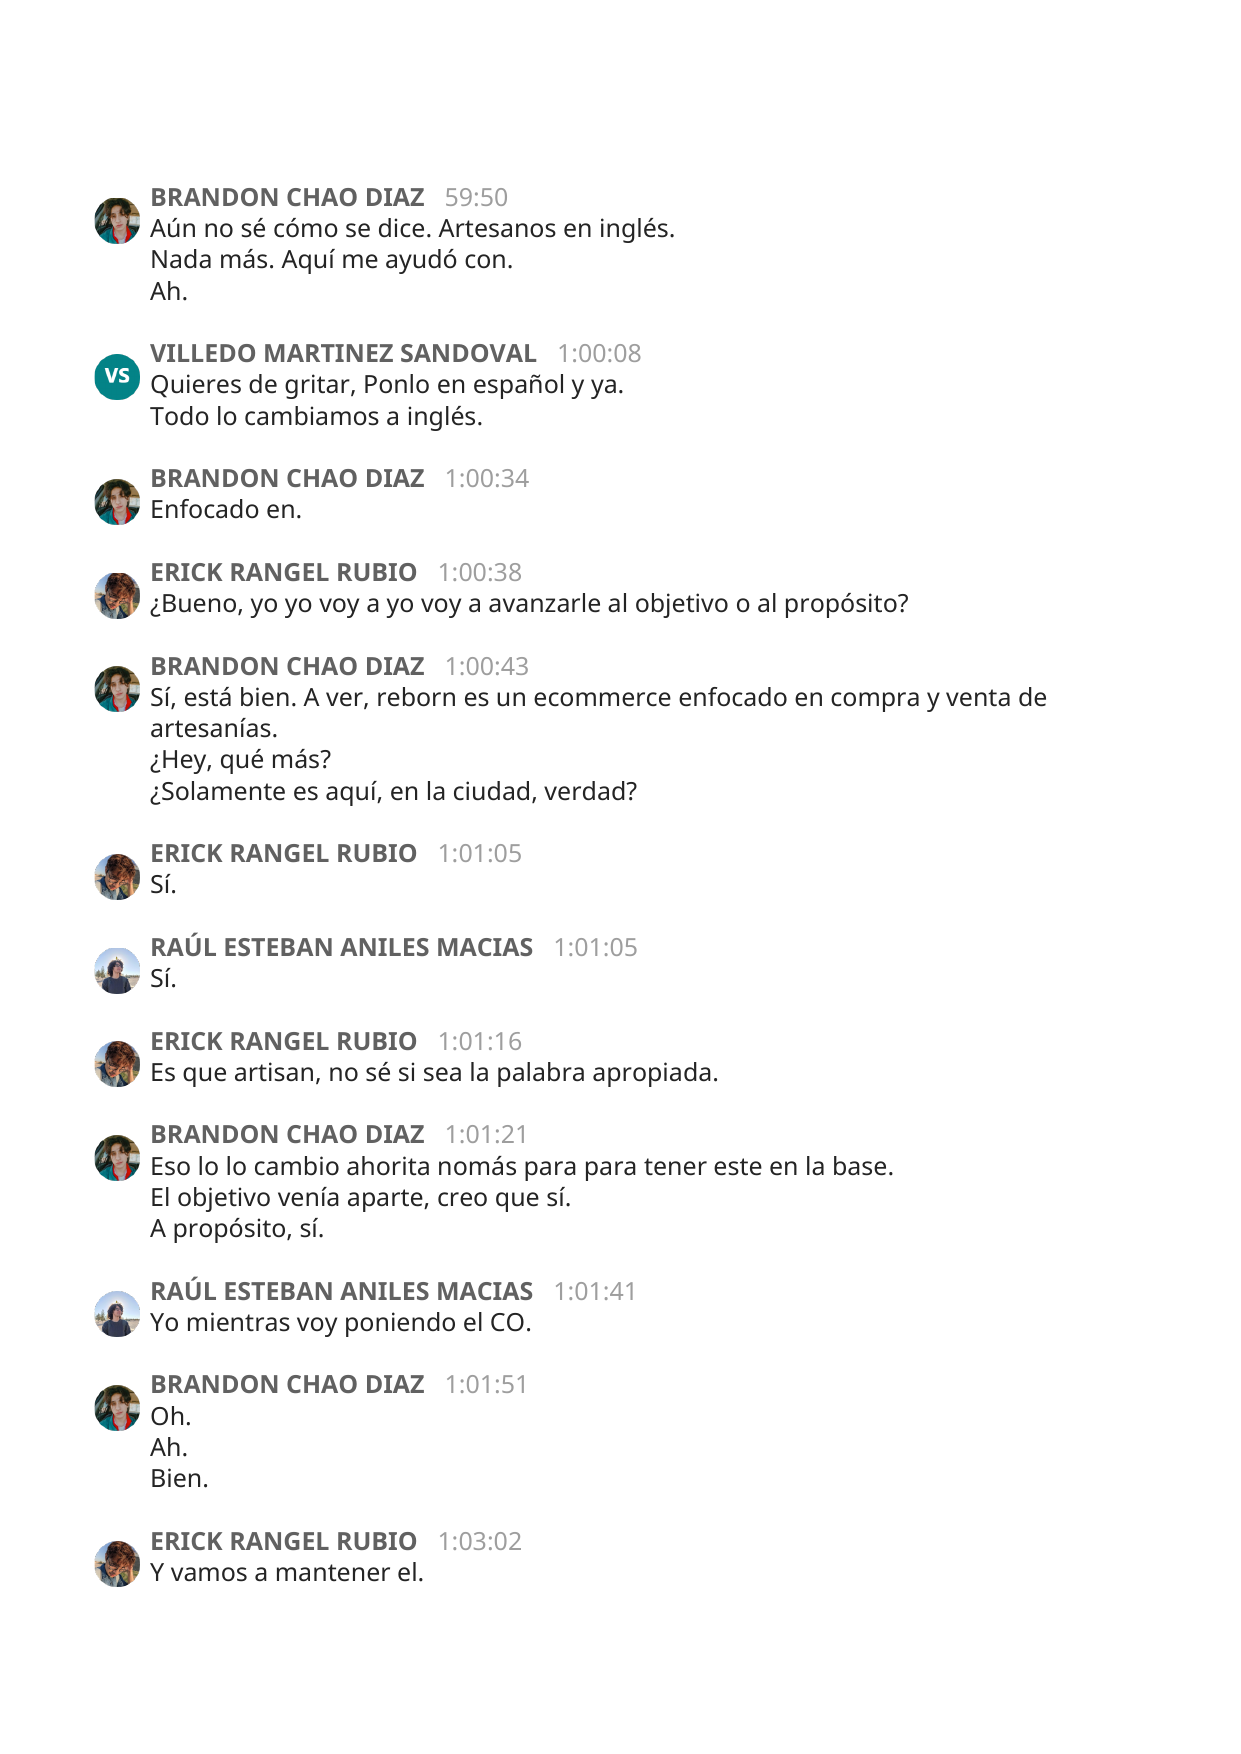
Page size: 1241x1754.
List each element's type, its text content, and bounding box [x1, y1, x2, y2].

text ERICK RANGEL RUBIO 1:01:05 Sí. [150, 806, 1090, 900]
text BRANDON CHAO DIAZ 1:01:51 Oh. Ah. Bien. [150, 1337, 1090, 1494]
text VILLEDO MARTINEZ SANDOVAL 1:00:08 Quieres de gritar, Ponlo en español y ya. Todo lo cambiamos a inglés. [150, 306, 1090, 431]
picture [94, 948, 140, 994]
picture [94, 1385, 140, 1431]
text ERICK RANGEL RUBIO 1:01:16 Es que artisan, no sé si sea la palabra apropiada. [150, 994, 1090, 1087]
picture [94, 1541, 140, 1587]
picture [94, 573, 140, 619]
picture [94, 354, 140, 400]
picture [94, 854, 140, 900]
picture [94, 666, 140, 712]
text BRANDON CHAO DIAZ 1:01:21 Eso lo lo cambio ahorita nomás para para tener este en la base. El objetivo venía aparte, creo que sí. A propósito, sí. [150, 1087, 1090, 1244]
text BRANDON CHAO DIAZ 1:00:34 Enfocado en. [150, 431, 1090, 525]
text BRANDON CHAO DIAZ 1:00:43 Sí, está bien. A ver, reborn es un ecommerce enfocado en compra y venta de artesanías. ¿Hey, qué más? ¿Solamente es aquí, en la ciudad, verdad? [150, 619, 1090, 806]
picture [94, 1135, 140, 1181]
picture [94, 1041, 140, 1087]
text ERICK RANGEL RUBIO 1:00:38 ¿Bueno, yo yo voy a yo voy a avanzarle al objetivo o al propósito? [150, 525, 1090, 619]
picture [94, 198, 140, 244]
text RAÚL ESTEBAN ANILES MACIAS 1:01:41 Yo mientras voy poniendo el CO. [150, 1244, 1090, 1337]
picture [94, 479, 140, 525]
text BRANDON CHAO DIAZ 59:50 Aún no sé cómo se dice. Artesanos en inglés. Nada más. Aquí me ayudó con. Ah. [150, 150, 1090, 306]
picture [94, 1291, 140, 1337]
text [150, 1494, 1090, 1587]
text RAÚL ESTEBAN ANILES MACIAS 1:01:05 Sí. [150, 900, 1090, 994]
